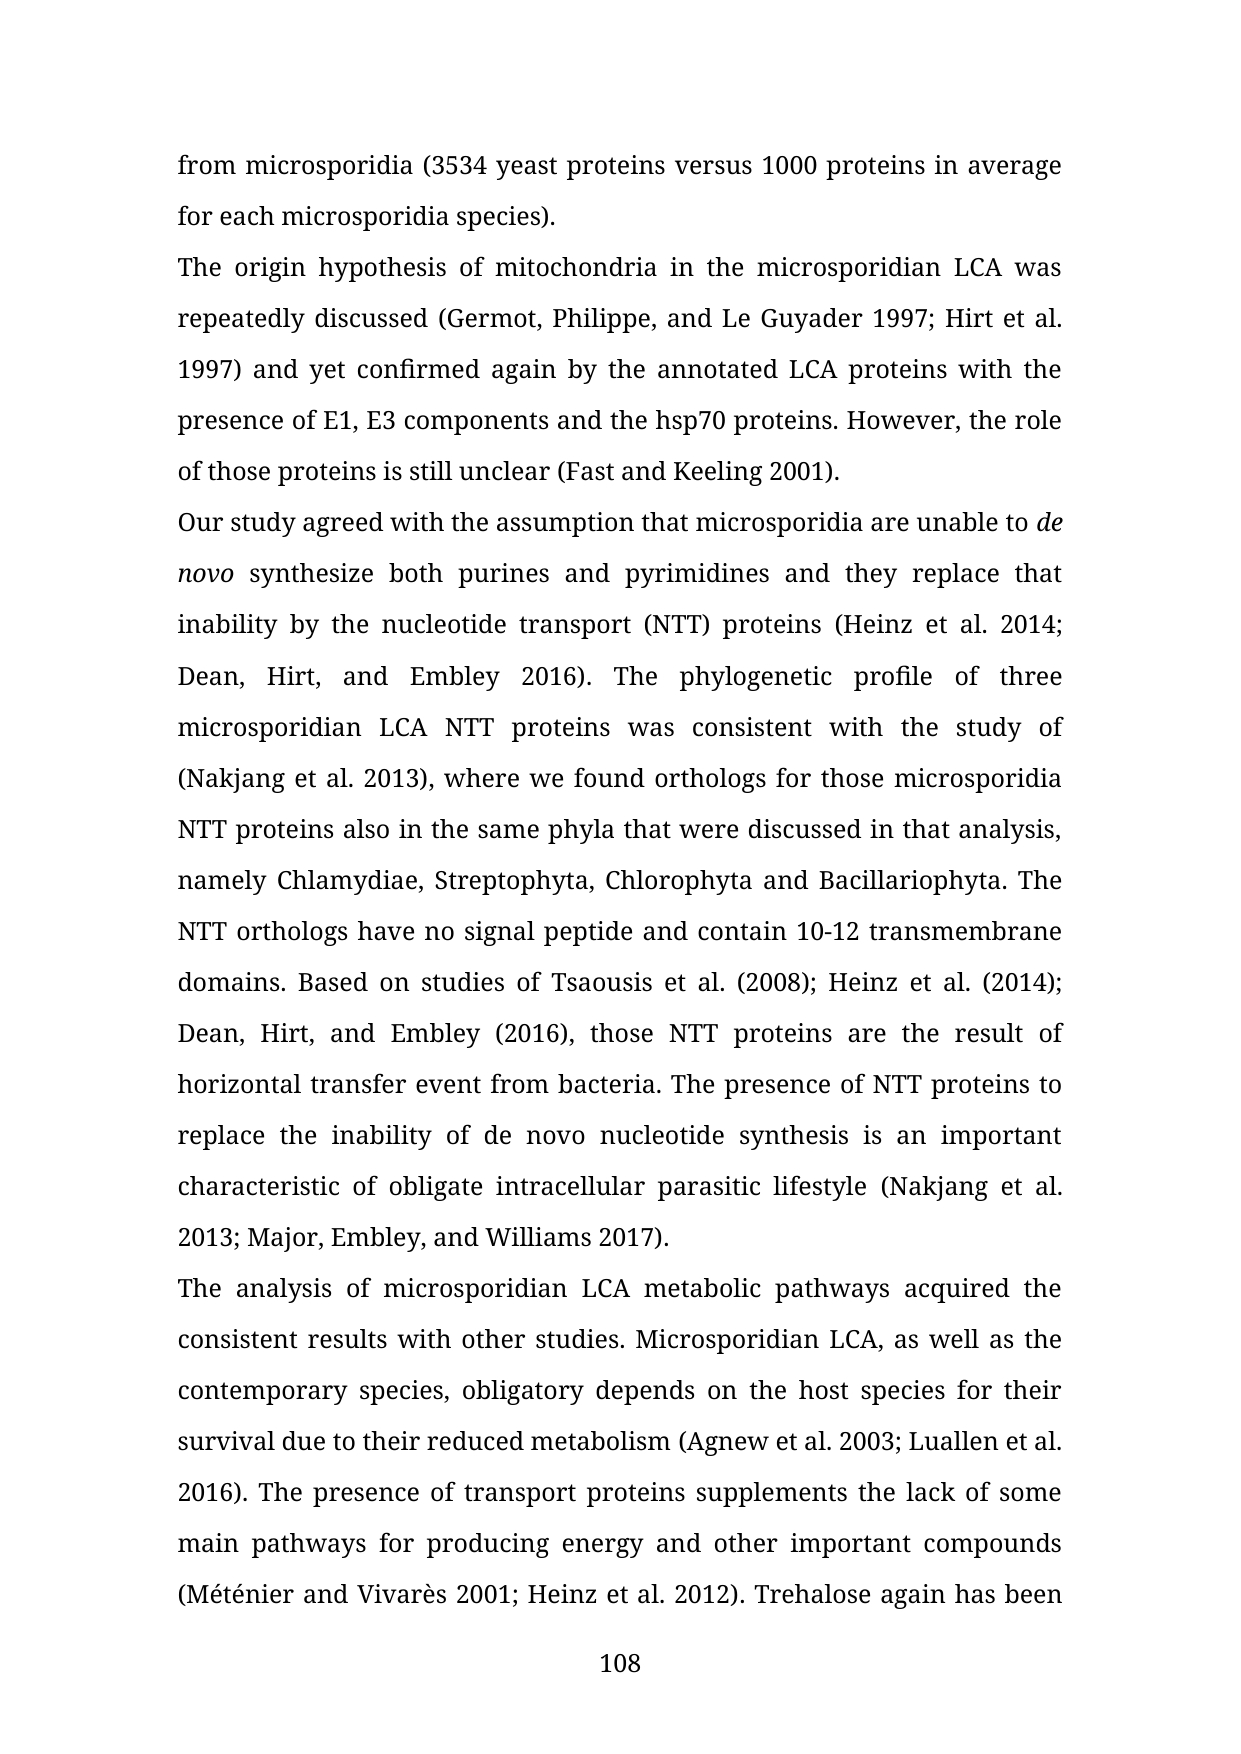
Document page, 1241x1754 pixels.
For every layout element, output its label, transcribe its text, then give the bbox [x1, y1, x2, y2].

text Our study agreed with the assumption that microsporidia are unable to de novo synthesize both purines and pyrimidines and they replace that inability by the nucleotide transport (NTT) proteins (Heinz et al. 2014; Dean, Hirt, and Embley 2016). The phylogenetic profile of three microsporidian LCA NTT proteins was consistent with the study of (Nakjang et al. 2013), where we found orthologs for those microsporidia NTT proteins also in the same phyla that were discussed in that analysis, namely Chlamydiae, Streptophyta, Chlorophyta and Bacillariophyta. The NTT orthologs have no signal peptide and contain 10-12 transmembrane domains. Based on studies of Tsaousis et al. (2008); Heinz et al. (2014); Dean, Hirt, and Embley (2016), those NTT proteins are the result of horizontal transfer event from bacteria. The presence of NTT proteins to replace the inability of de novo nucleotide synthesis is an important characteristic of obligate intracellular parasitic lifestyle (Nakjang et al. 2013; Major, Embley, and Williams 2017). [177, 505, 1063, 1254]
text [177, 148, 1063, 233]
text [177, 1271, 1063, 1611]
text The origin hypothesis of mitochondria in the microsporidian LCA was repeatedly discussed (Germot, Philippe, and Le Guyader 1997; Hirt et al. 1997) and yet confirmed again by the annotated LCA proteins with the presence of E1, E3 components and the hsp70 proteins. However, the role of those proteins is still unclear (Fast and Keeling 2001). [177, 250, 1063, 488]
